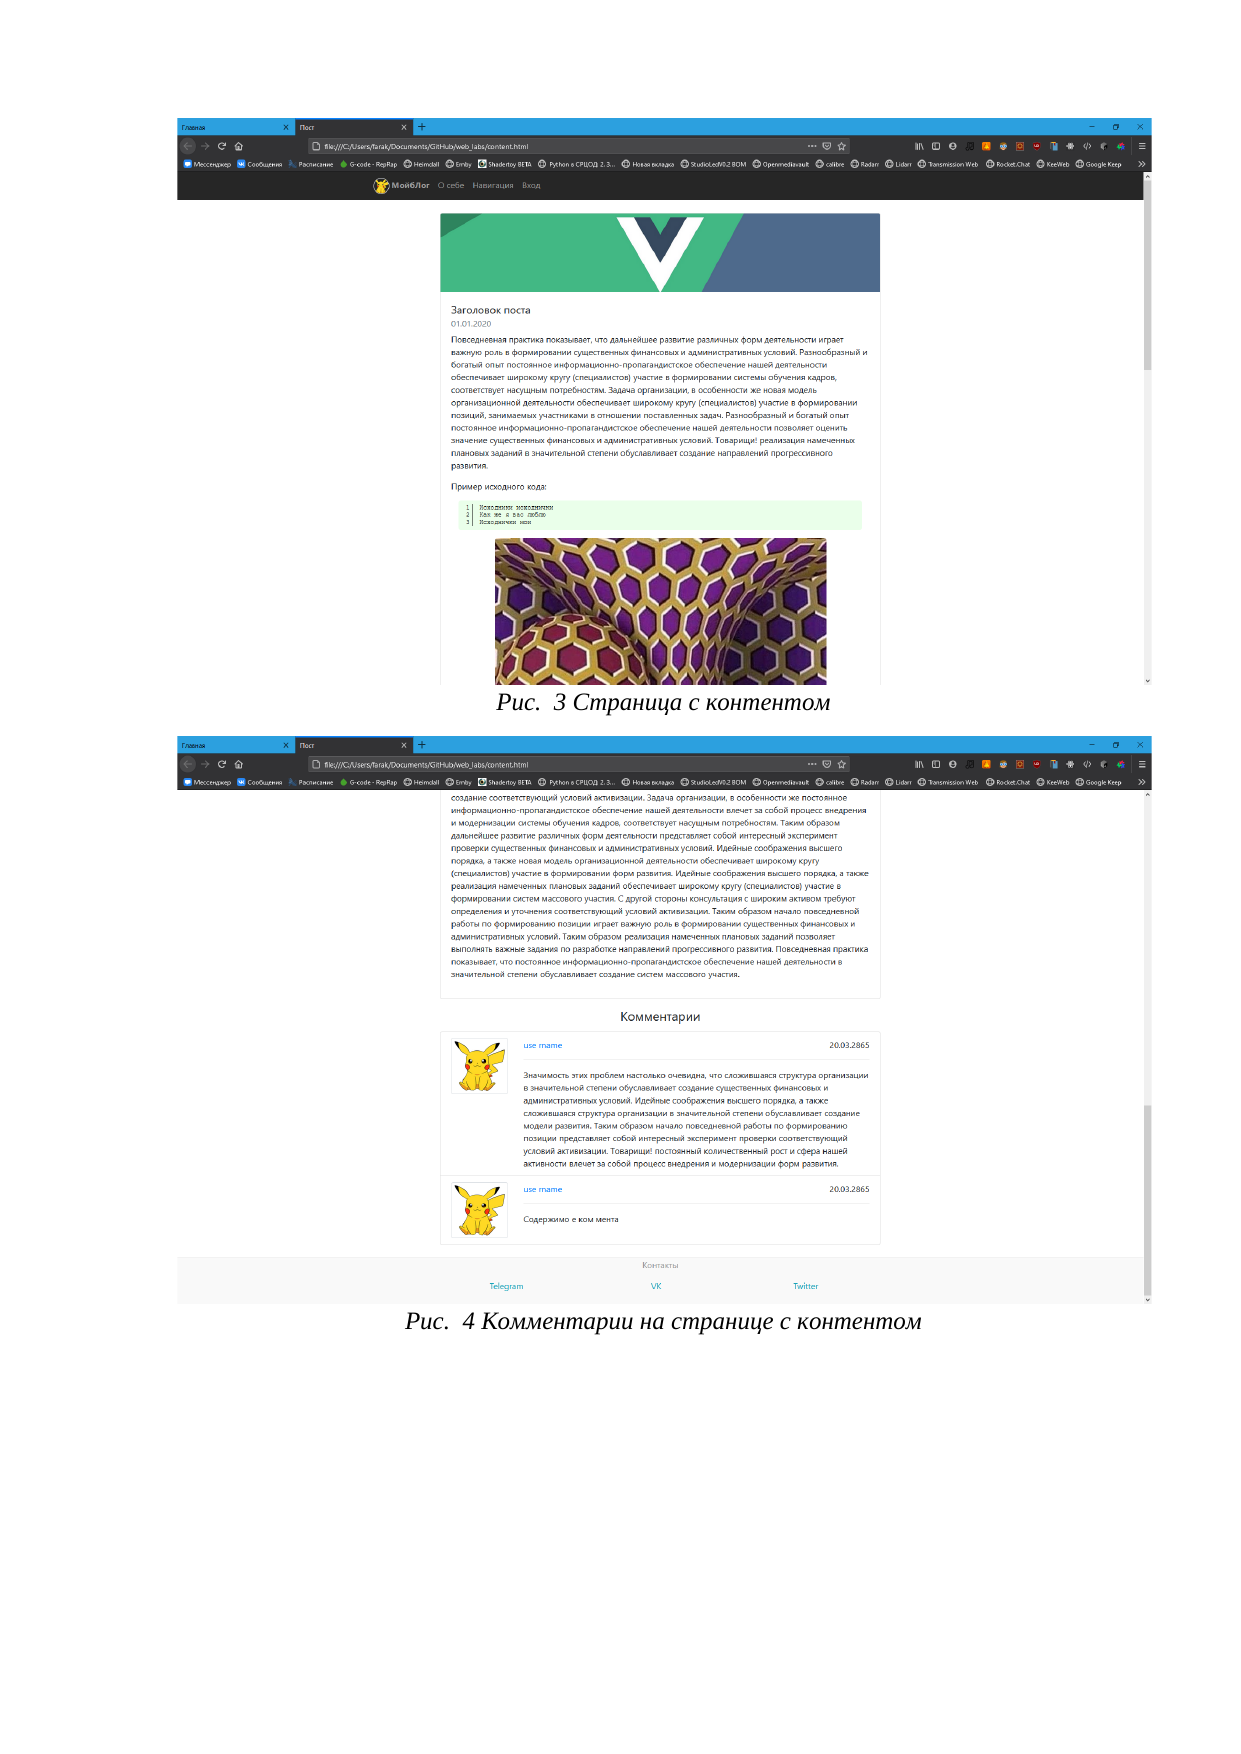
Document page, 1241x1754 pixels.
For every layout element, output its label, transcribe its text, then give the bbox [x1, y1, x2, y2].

picture [177, 118, 1152, 685]
text Рис. 3 Страница с контентом [177, 687, 1152, 716]
picture [177, 736, 1152, 1304]
text Рис. 4 Комментарии на странице с контентом [177, 1306, 1152, 1334]
